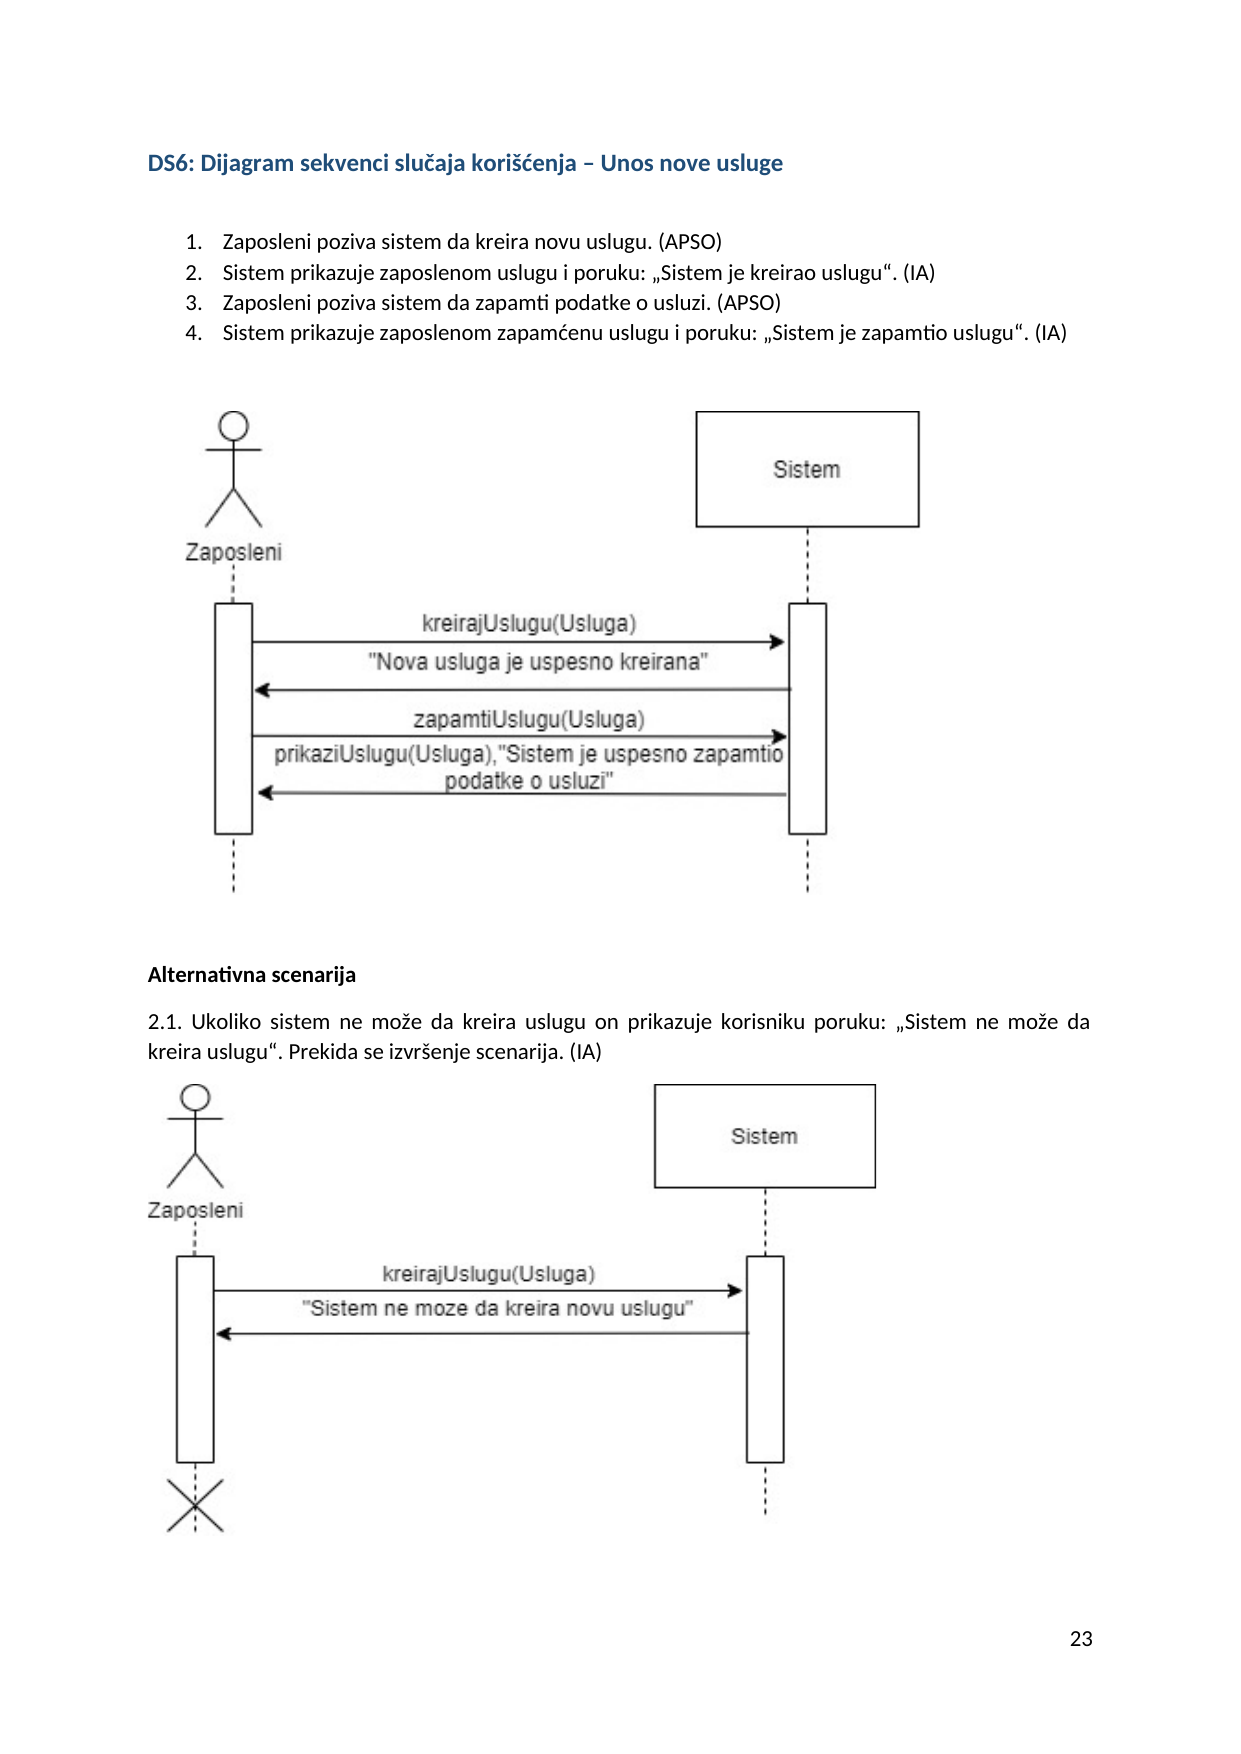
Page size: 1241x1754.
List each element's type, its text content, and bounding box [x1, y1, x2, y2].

list Zaposleni poziva sistem da zapamti podatke o usluzi. (APSO) [185, 288, 1093, 316]
picture [147, 1084, 877, 1536]
list Sistem prikazuje zaposlenom zapamćenu uslugu i poruku: „Sistem je zapamtio uslugu“. (IA) [185, 318, 1093, 346]
text Alternativna scenarija [148, 960, 1093, 988]
text 2.1. Ukoliko sistem ne može da kreira uslugu on prikazuje korisniku poruku: „Sistem ne može da kreira uslugu“. Prekida se izvršenje scenarija. (IA) [148, 1007, 1093, 1065]
picture [185, 411, 922, 895]
subtitle DS6: Dijagram sekvenci slučaja korišćenja – Unos nove usluge [148, 148, 1093, 178]
list Sistem prikazuje zaposlenom uslugu i poruku: „Sistem je kreirao uslugu“. (IA) [185, 258, 1093, 286]
list Zaposleni poziva sistem da kreira novu uslugu. (APSO) [185, 227, 1093, 255]
